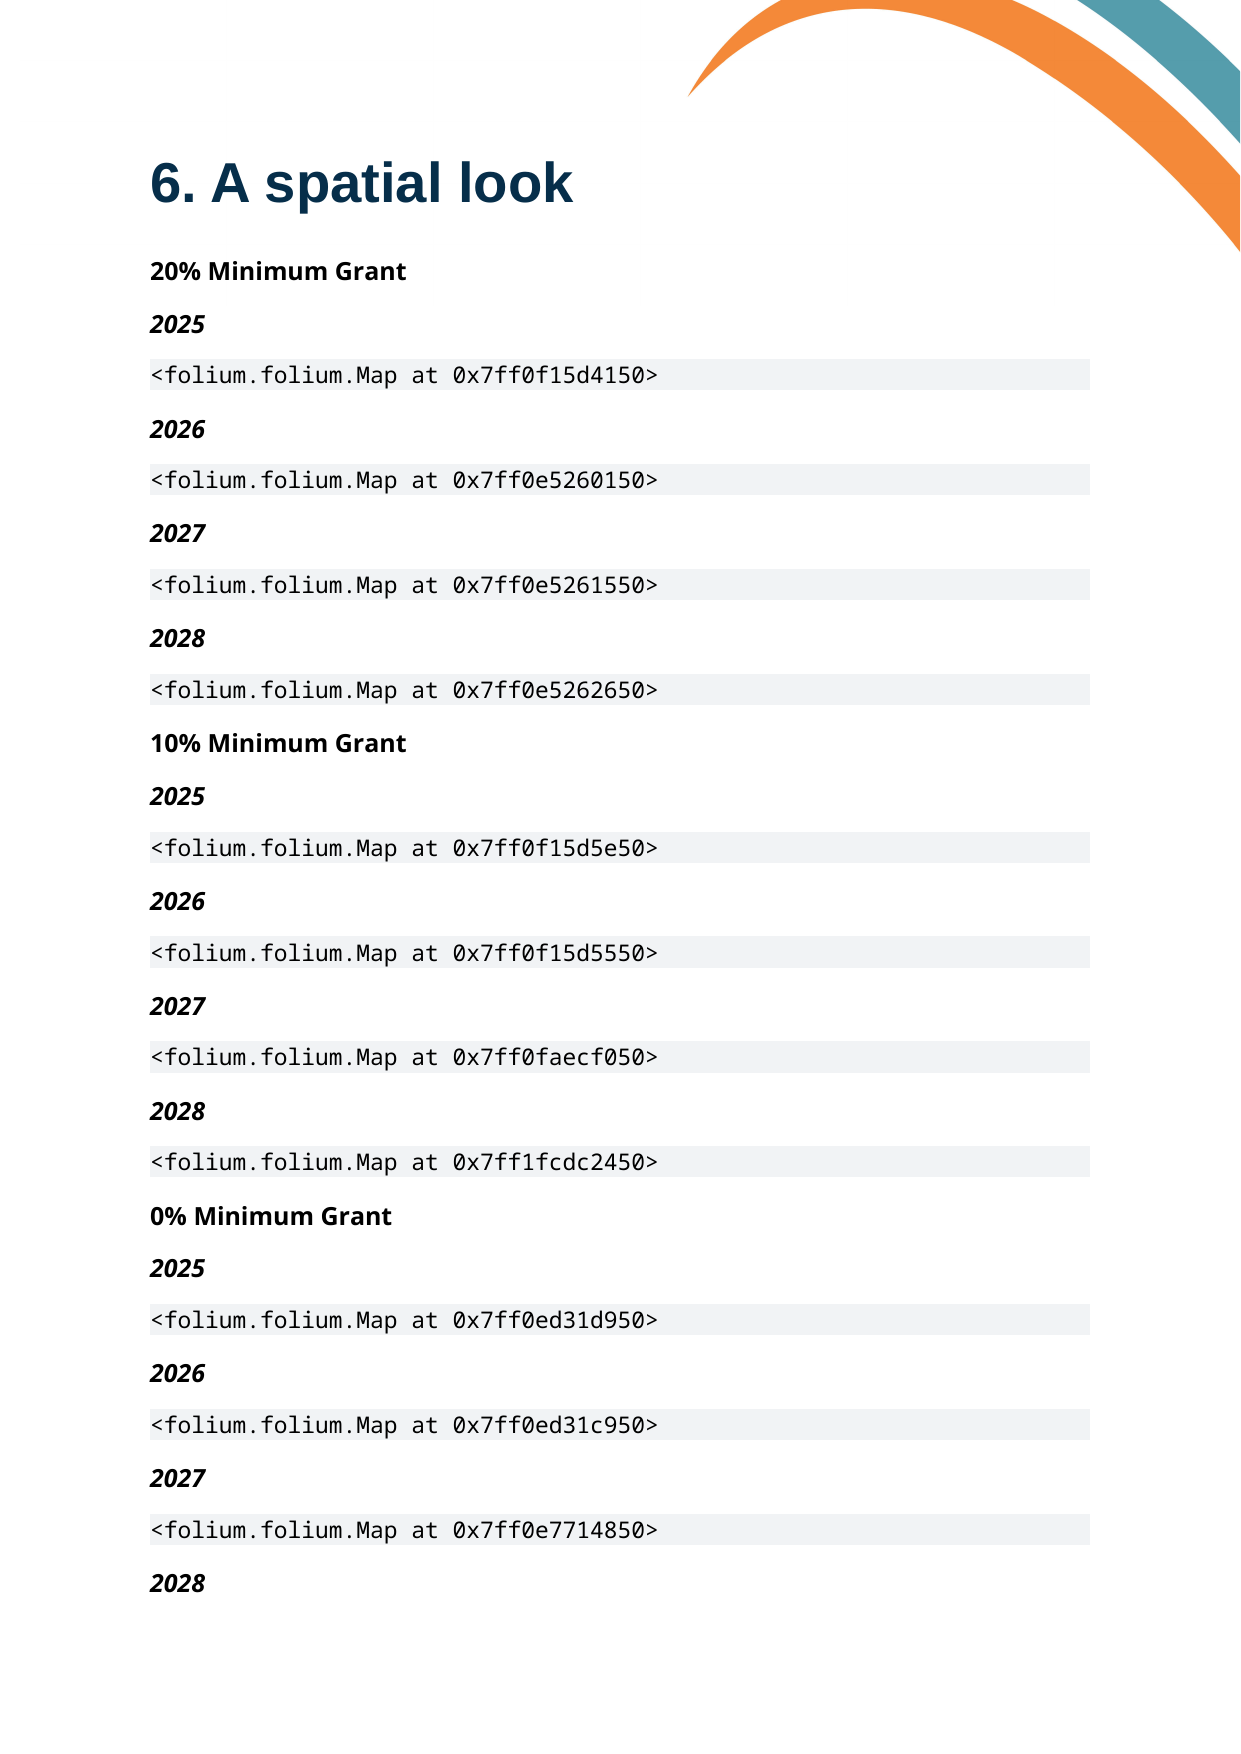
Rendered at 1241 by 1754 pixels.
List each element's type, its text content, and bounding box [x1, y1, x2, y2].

text <folium.folium.Map at 0x7ff0f15d4150> [150, 359, 1090, 390]
text <folium.folium.Map at 0x7ff0e5260150> [150, 464, 1090, 495]
text 2025 [150, 306, 1090, 340]
text 2028 [150, 1566, 1090, 1600]
text 2028 [150, 1093, 1090, 1127]
text <folium.folium.Map at 0x7ff1fcdc2450> [150, 1146, 1090, 1177]
text <folium.folium.Map at 0x7ff0ed31c950> [150, 1409, 1090, 1440]
text 0% Minimum Grant [150, 1198, 1090, 1232]
text <folium.folium.Map at 0x7ff0faecf050> [150, 1041, 1090, 1073]
text 2026 [150, 1356, 1090, 1390]
text 2027 [150, 516, 1090, 550]
text 10% Minimum Grant [150, 726, 1090, 760]
text 2028 [150, 621, 1090, 655]
picture [19, 0, 1241, 306]
subtitle 6. A spatial look [150, 150, 1090, 215]
text 20% Minimum Grant [150, 253, 1090, 288]
text 2026 [150, 411, 1090, 445]
text <folium.folium.Map at 0x7ff0f15d5550> [150, 936, 1090, 968]
text <folium.folium.Map at 0x7ff0e5261550> [150, 569, 1090, 600]
text <folium.folium.Map at 0x7ff0e5262650> [150, 674, 1090, 705]
text <folium.folium.Map at 0x7ff0f15d5e50> [150, 832, 1090, 863]
text 2025 [150, 779, 1090, 813]
text 2027 [150, 1461, 1090, 1495]
text <folium.folium.Map at 0x7ff0e7714850> [150, 1514, 1090, 1545]
text 2026 [150, 884, 1090, 918]
text 2027 [150, 988, 1090, 1023]
text <folium.folium.Map at 0x7ff0ed31d950> [150, 1304, 1090, 1335]
text 2025 [150, 1251, 1090, 1285]
